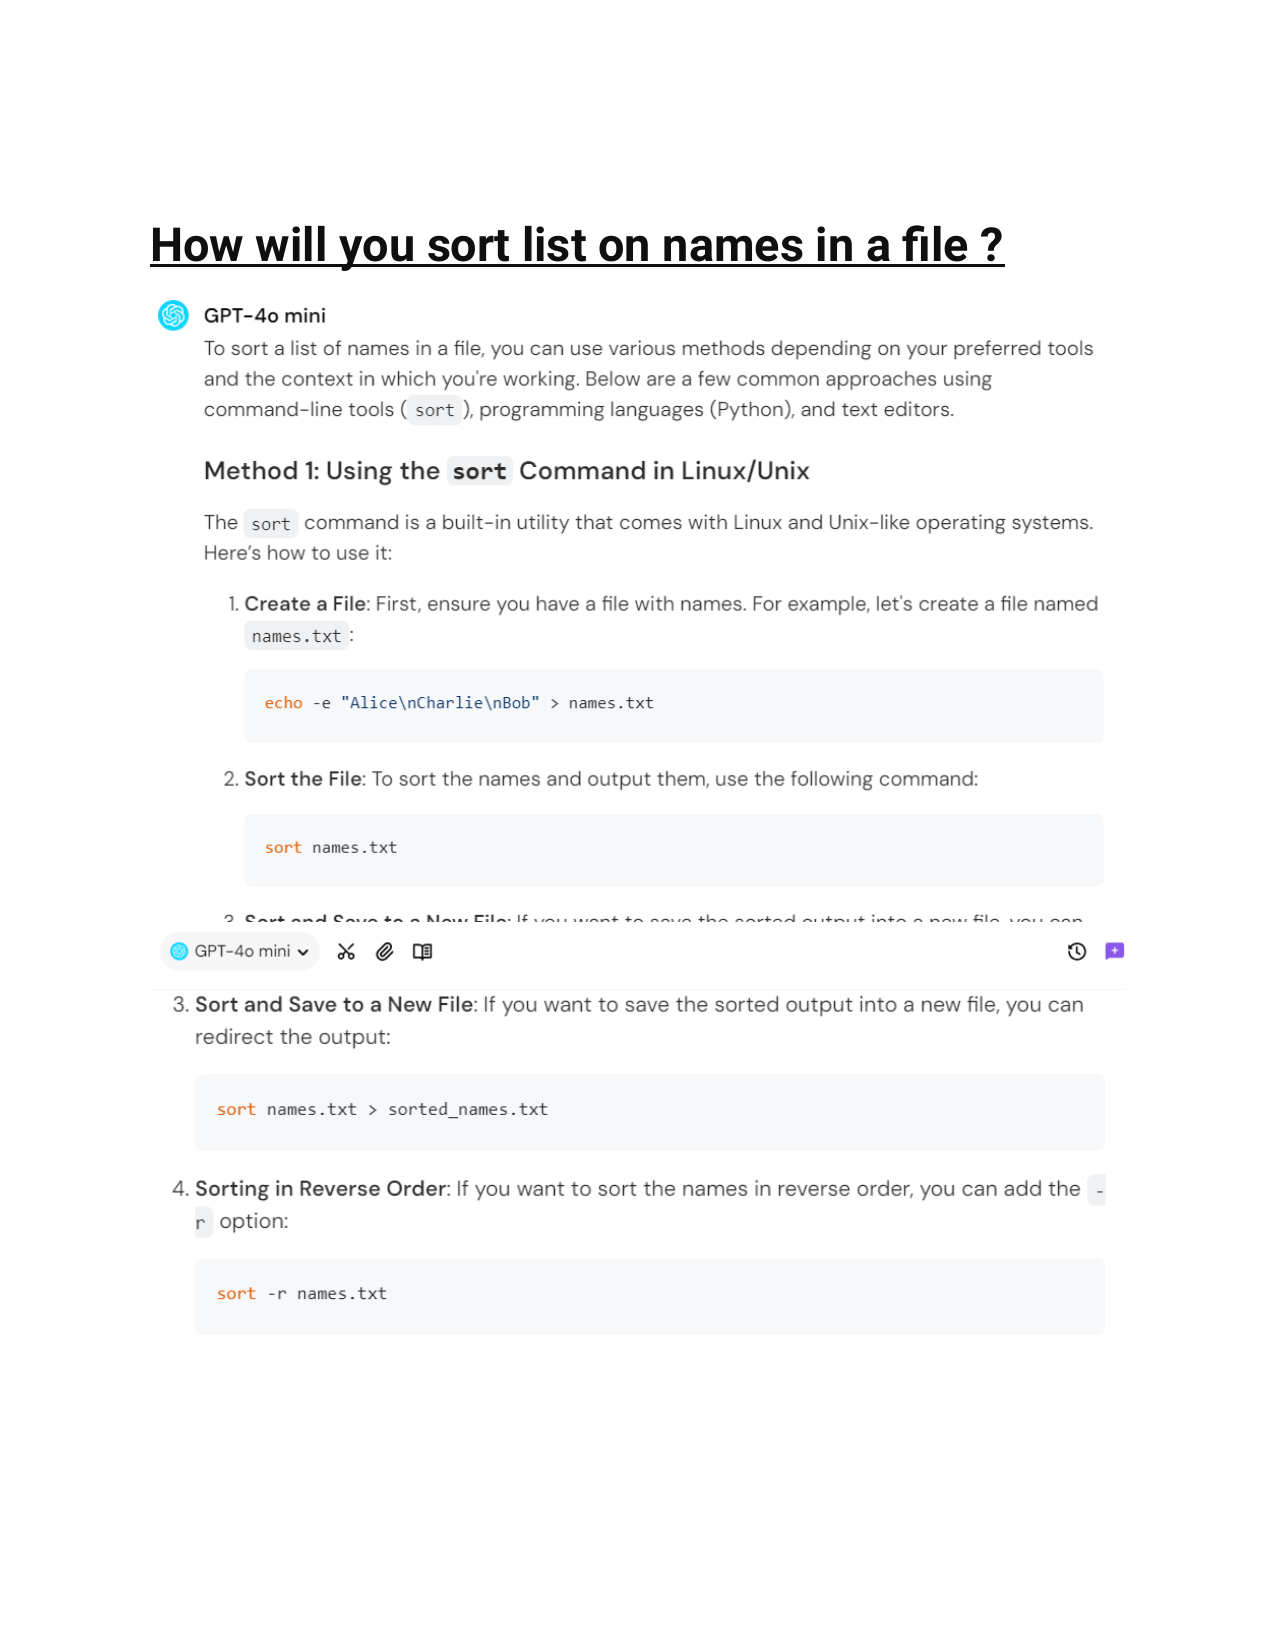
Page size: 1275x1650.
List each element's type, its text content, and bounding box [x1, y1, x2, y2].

text How will you sort list on names in a file ? [150, 217, 1125, 272]
picture [150, 295, 1125, 979]
picture [150, 989, 1125, 1367]
